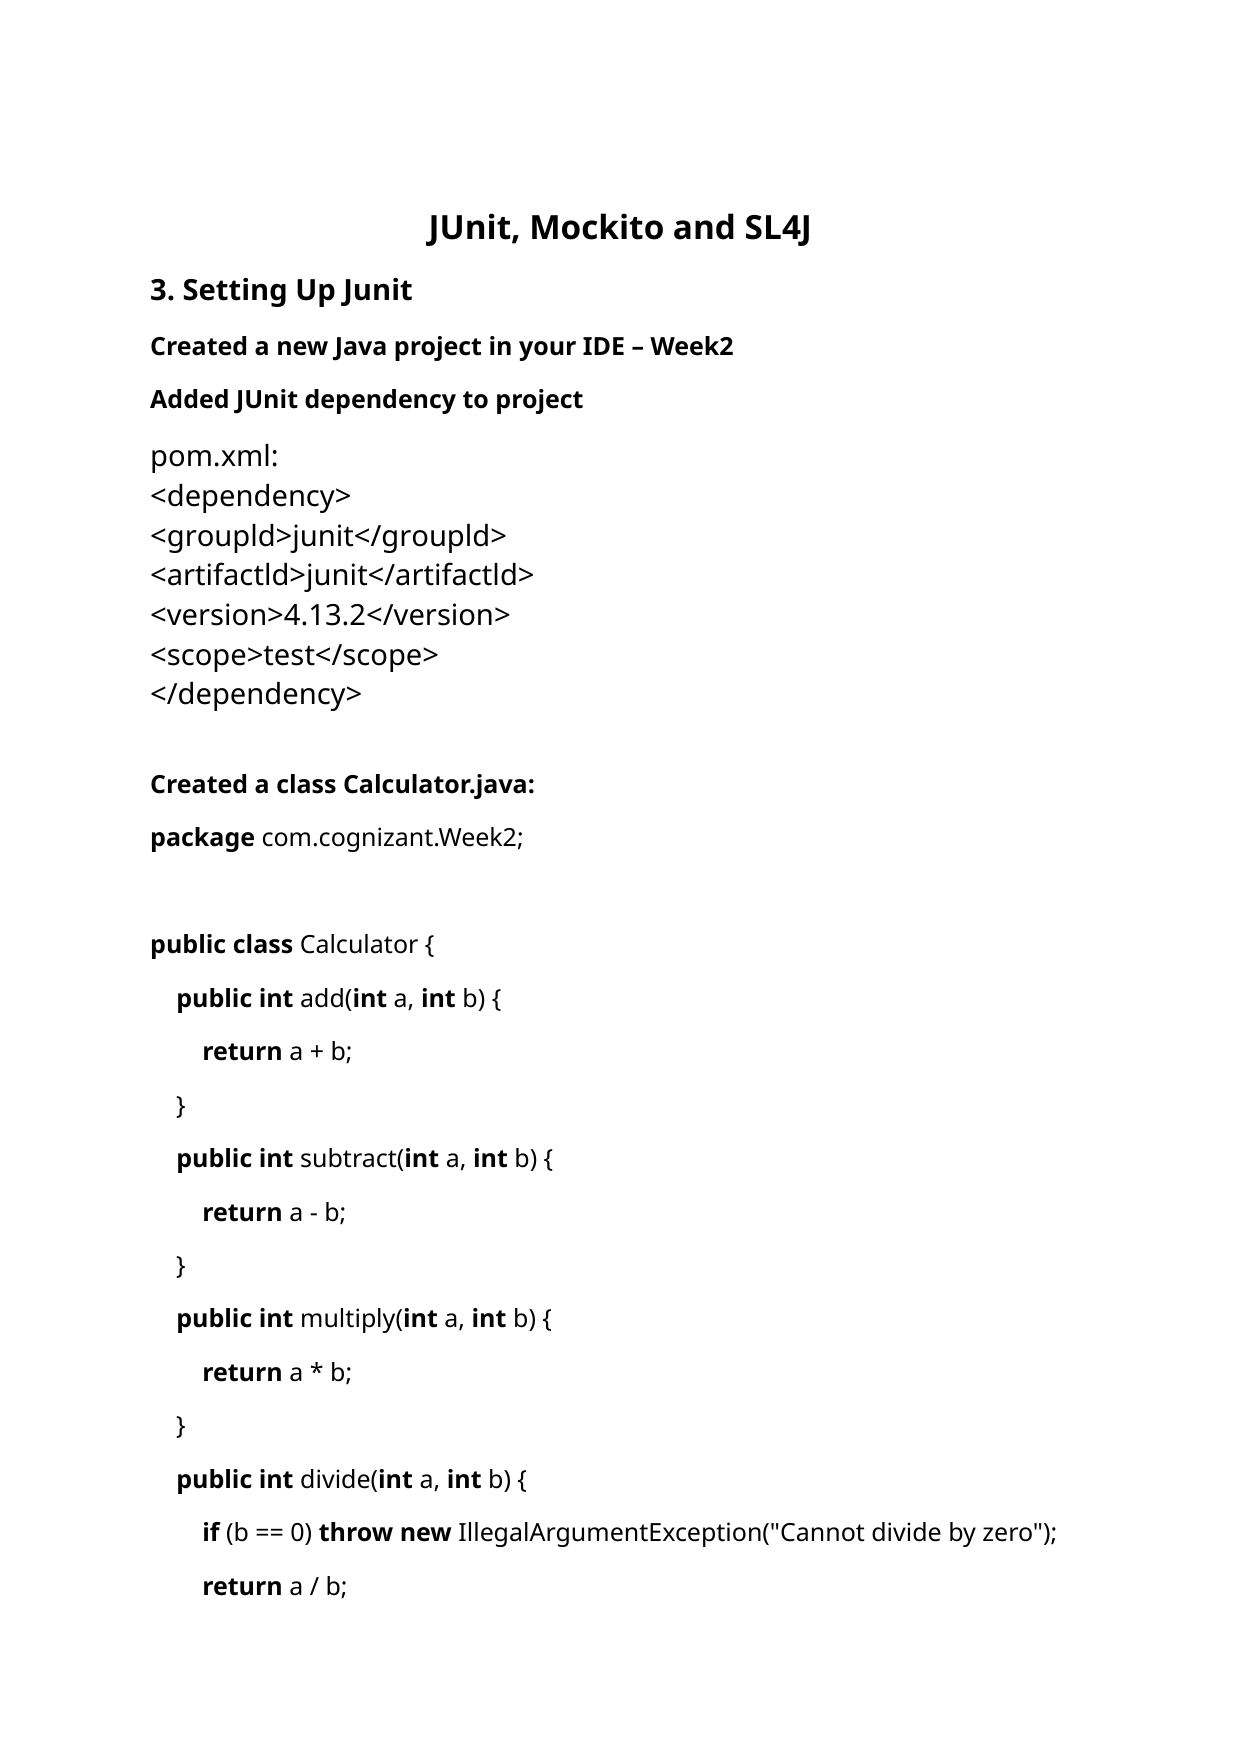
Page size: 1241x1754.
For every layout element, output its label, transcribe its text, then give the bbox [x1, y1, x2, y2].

text </dependency> [150, 673, 1090, 713]
text Created a new Java project in your IDE – Week2 [150, 328, 1090, 363]
text } [150, 1248, 1090, 1282]
text return a / b; [150, 1568, 1090, 1602]
text <scope>test</scope> [150, 634, 1090, 673]
text public int add(int a, int b) { [150, 980, 1090, 1014]
text public class Calculator { [150, 927, 1090, 961]
text package com.cognizant.Week2; [150, 820, 1090, 854]
text } [150, 1408, 1090, 1442]
text <groupld>junit</groupld> [150, 515, 1090, 554]
text <artifactld>junit</artifactld> [150, 554, 1090, 594]
text public int multiply(int a, int b) { [150, 1301, 1090, 1335]
text public int subtract(int a, int b) { [150, 1141, 1090, 1175]
text public int divide(int a, int b) { [150, 1461, 1090, 1495]
text Created a class Calculator.java: [150, 767, 1090, 801]
text Added JUnit dependency to project [150, 382, 1090, 416]
text return a * b; [150, 1354, 1090, 1388]
text JUnit, Mockito and SL4J [150, 203, 1090, 249]
text } [150, 1087, 1090, 1121]
text if (b == 0) throw new IllegalArgumentException("Cannot divide by zero"); [150, 1515, 1090, 1549]
text <dependency> [150, 475, 1090, 515]
text pom.xml: [150, 435, 1090, 475]
text return a + b; [150, 1034, 1090, 1068]
text 3. Setting Up Junit [150, 269, 1090, 309]
text <version>4.13.2</version> [150, 594, 1090, 634]
text return a - b; [150, 1194, 1090, 1228]
